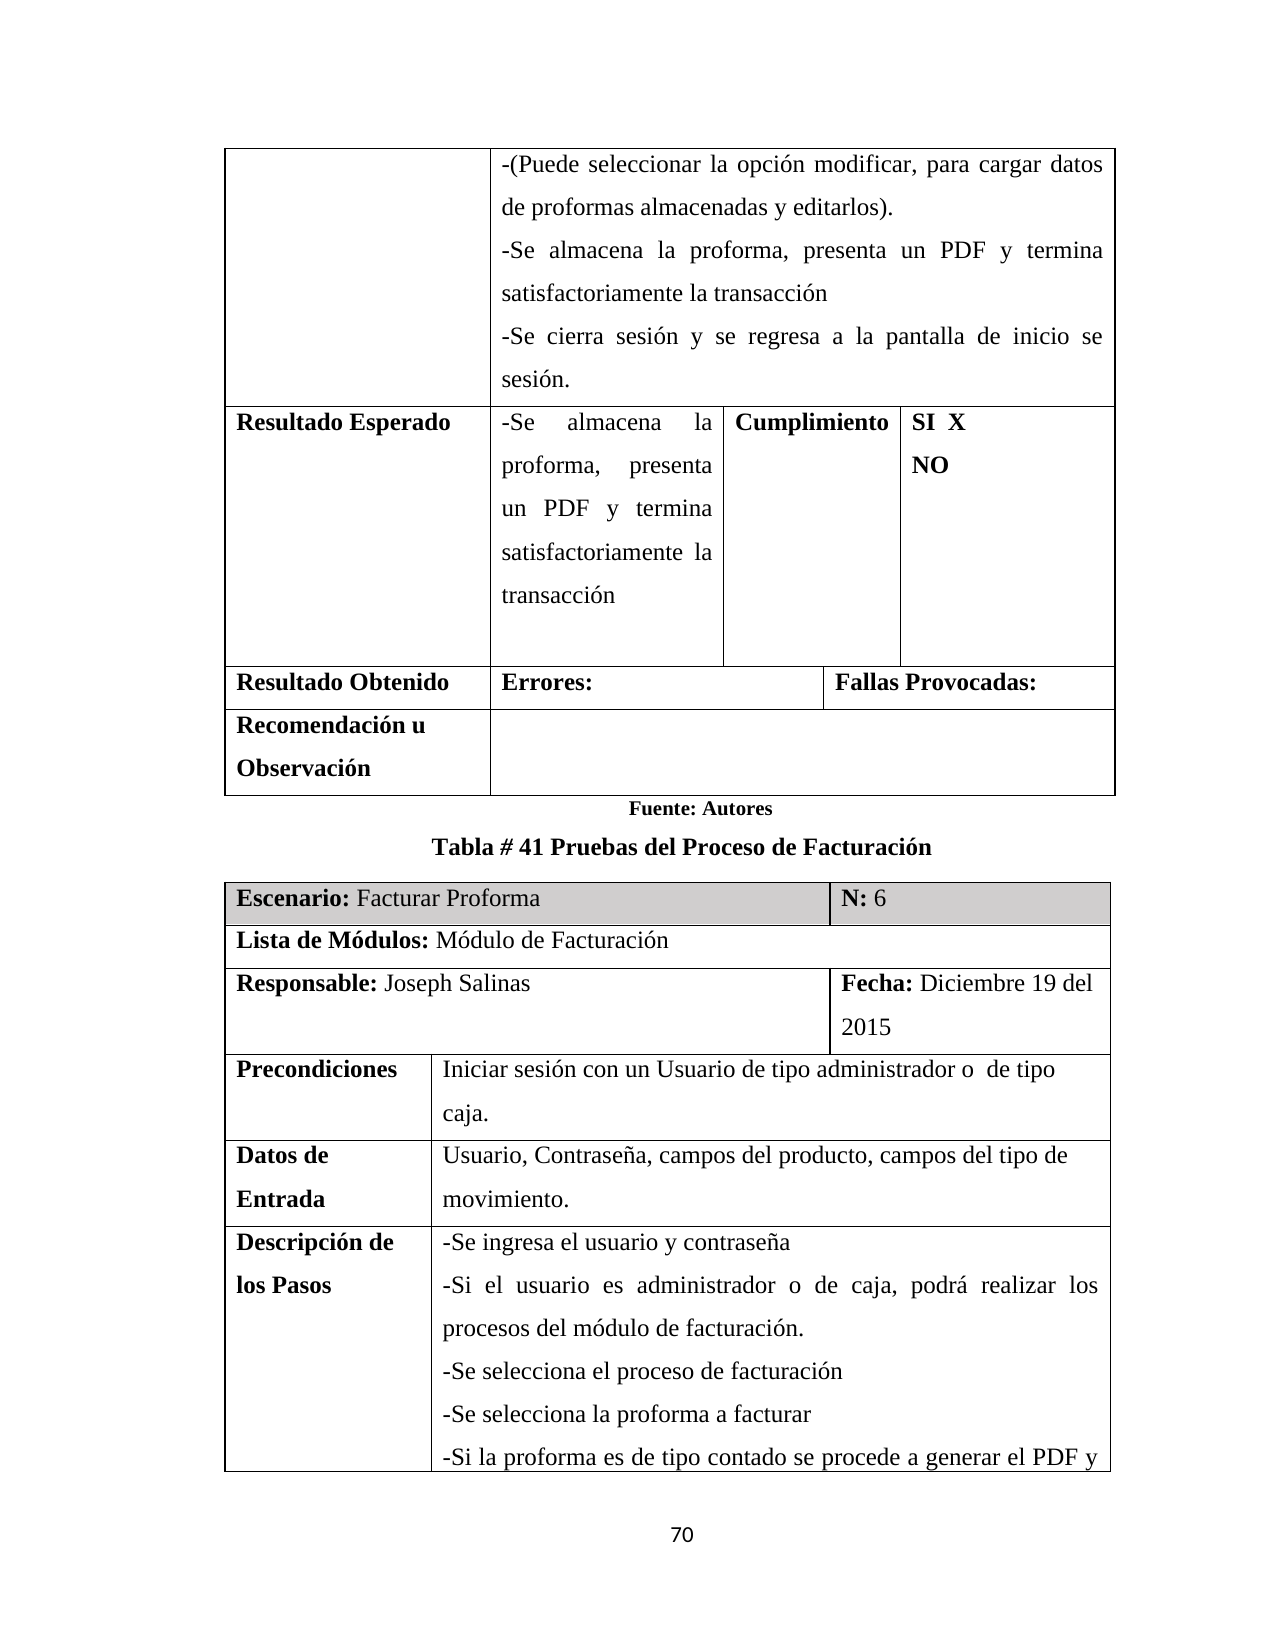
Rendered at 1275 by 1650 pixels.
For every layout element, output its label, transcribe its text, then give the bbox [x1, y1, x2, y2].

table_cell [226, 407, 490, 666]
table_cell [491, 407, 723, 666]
text Fuente: Autores [274, 796, 1127, 820]
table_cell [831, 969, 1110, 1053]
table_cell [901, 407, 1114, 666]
text Tabla # 41 Pruebas del Proceso de Facturación [236, 832, 1127, 861]
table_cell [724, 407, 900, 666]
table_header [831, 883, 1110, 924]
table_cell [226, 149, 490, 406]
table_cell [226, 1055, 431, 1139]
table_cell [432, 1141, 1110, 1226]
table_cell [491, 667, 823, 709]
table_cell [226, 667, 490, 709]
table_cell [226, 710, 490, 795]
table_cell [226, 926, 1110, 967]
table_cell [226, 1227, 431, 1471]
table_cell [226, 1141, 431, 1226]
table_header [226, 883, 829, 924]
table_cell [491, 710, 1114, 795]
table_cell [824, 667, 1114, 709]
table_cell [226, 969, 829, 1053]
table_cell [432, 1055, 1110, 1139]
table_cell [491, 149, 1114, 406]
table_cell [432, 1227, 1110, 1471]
